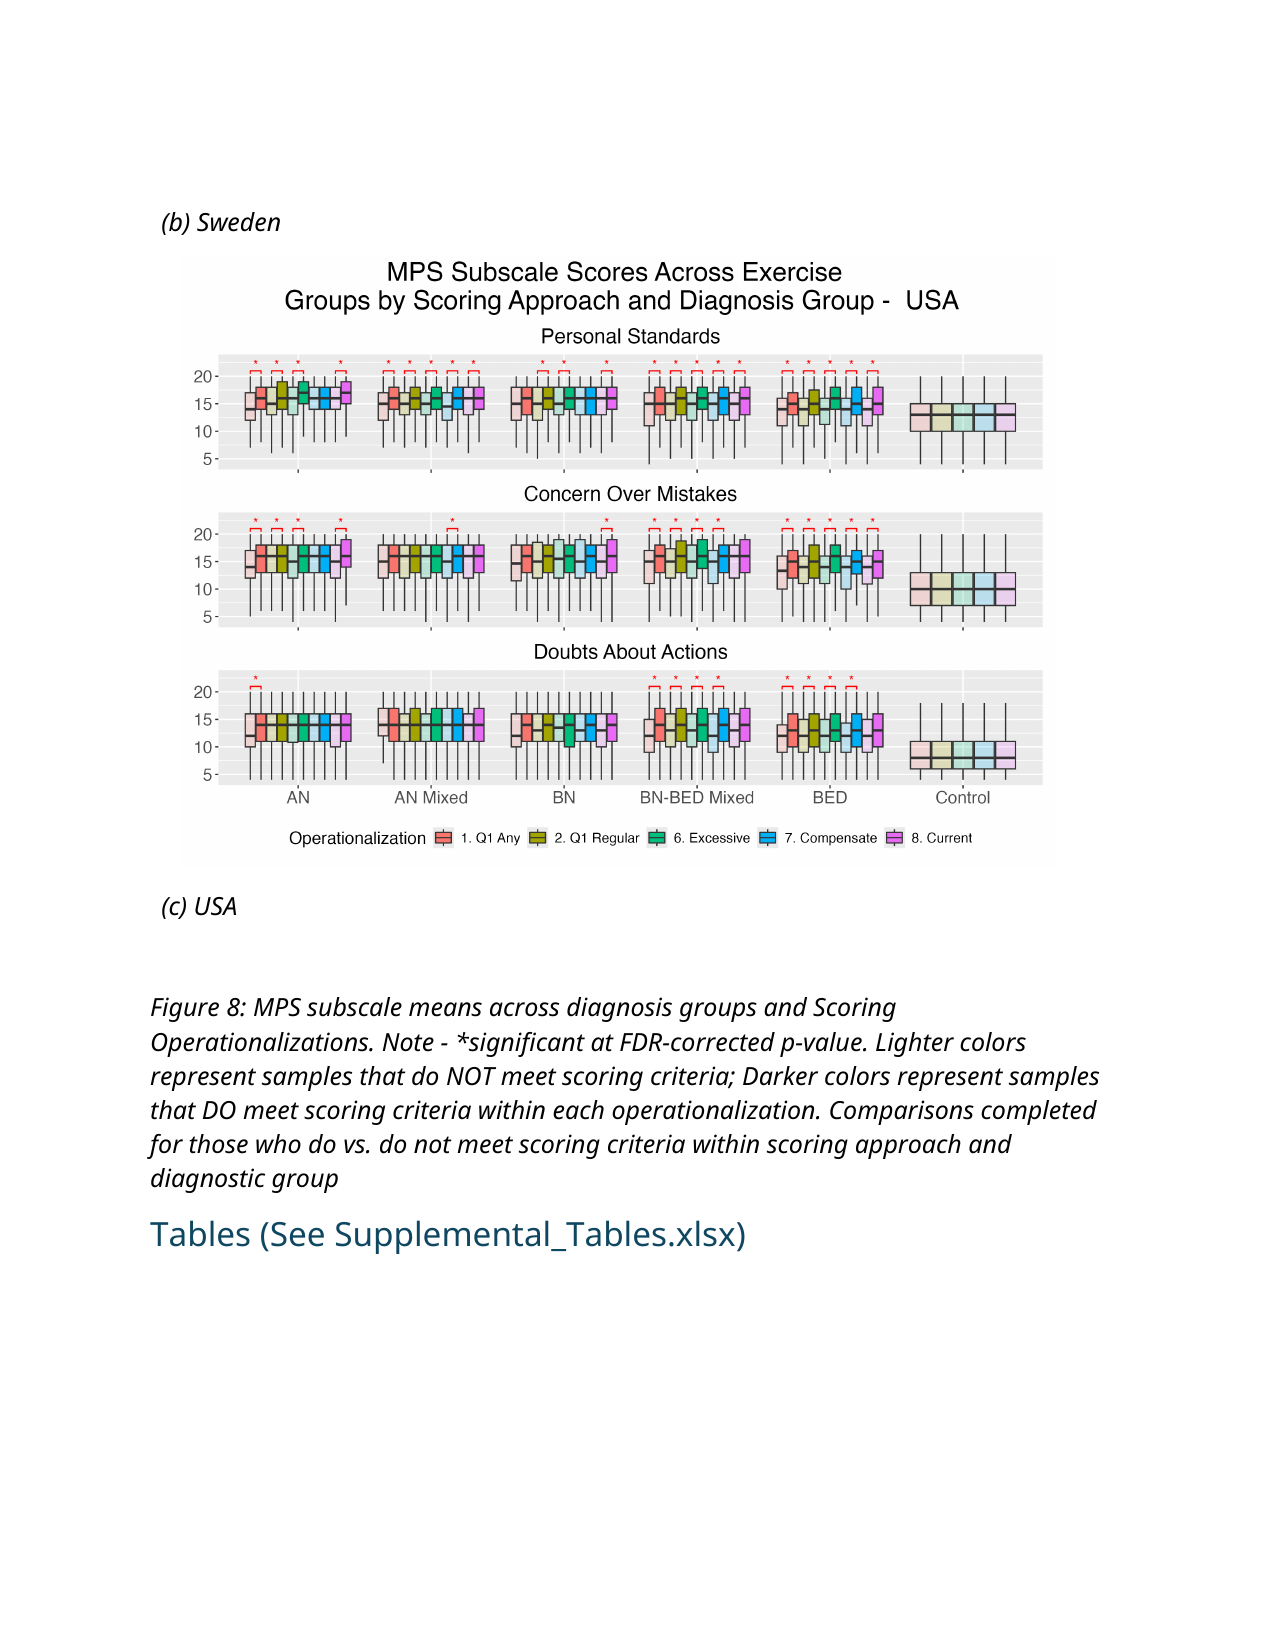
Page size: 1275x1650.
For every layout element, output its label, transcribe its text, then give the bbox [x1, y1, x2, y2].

picture [180, 255, 1055, 868]
subtitle Tables (See Supplemental_Tables.xlsx) [150, 1211, 1125, 1257]
table_header [139, 252, 1094, 969]
table_header [139, 184, 1094, 252]
text Figure 8: MPS subscale means across diagnosis groups and Scoring Operationalizations. Note - *significant at FDR-corrected p-value. Lighter colors represent samples that do NOT meet scoring criteria; Darker colors represent samples that DO meet scoring criteria within each operationalization. Comparisons completed for those who do vs. do not meet scoring criteria within scoring approach and diagnostic group [150, 990, 1125, 1194]
